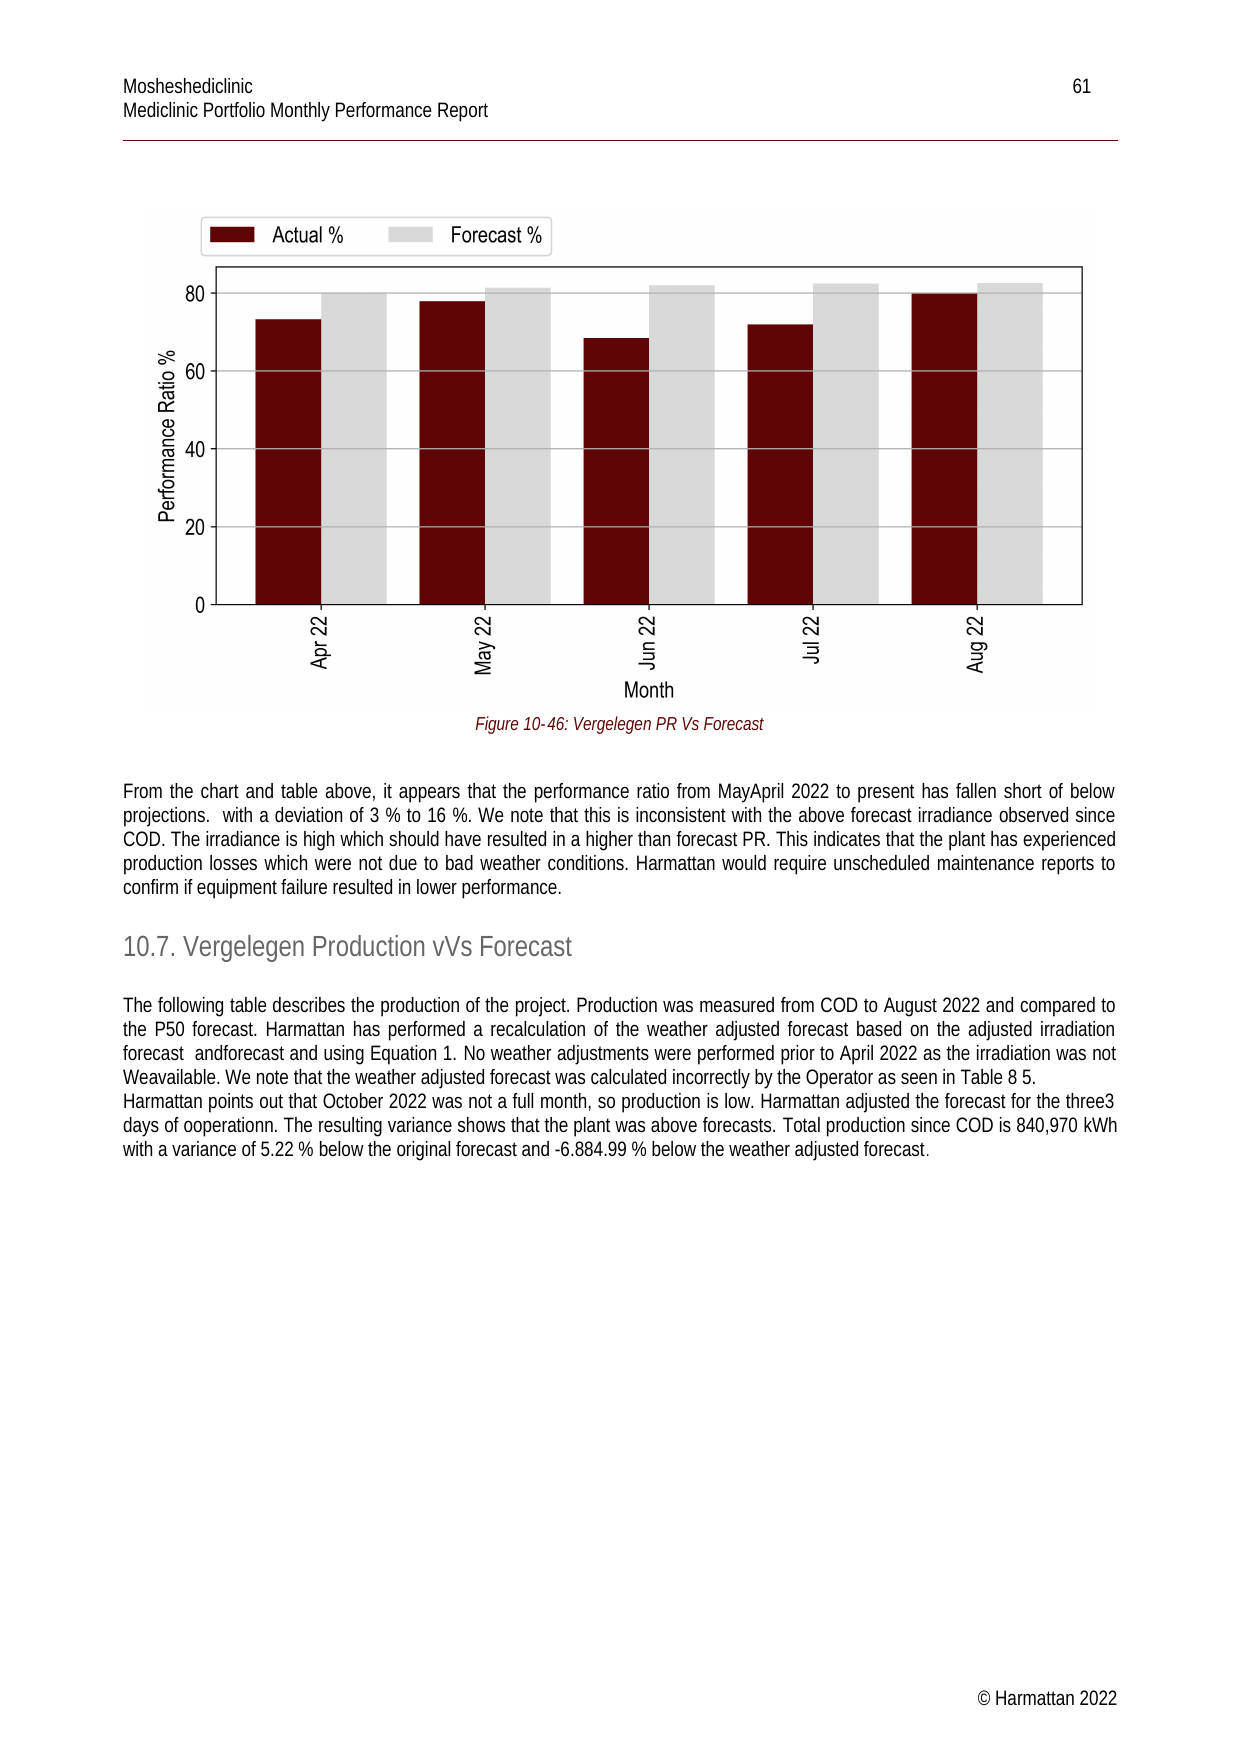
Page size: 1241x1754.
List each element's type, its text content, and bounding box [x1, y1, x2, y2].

subtitle Vergelegen Production s Forecast [123, 929, 1117, 963]
text The following table describes the production of the project. Production was measured from COD to August 2022 and compared to the P50 forecast. Harmattan has performed a recalculation of the weather adjusted forecast based on the adjusted irradiation using Equation 1. note that the weather adjusted forecast was calculated incorrectly by the Operator as seen in Table 8 5. [123, 993, 1117, 1089]
picture [147, 206, 1093, 713]
text From the chart and table above, it appears that the performance ratio from 2022 to present has fallen short ofprojectionsWe note that this is inconsistent with the above forecast irradiance observed since COD. The irradiance is high which should have resulted in a higher than forecast PR. This indicates that the plant has experience production losses which were not due to bad weather conditions. Harmattan would require unscheduled maintenance to confirm if equipment failure resulted in lower performance. [123, 779, 1117, 899]
text Harmattan points out that October 2022 was not a full month, so production is low. Harmattan adjusted the forecast for the days of peratio. Total production since COD is 840,970 kWh with a variance of 5.22 % below the original forecast and % below the weather adjusted forecast. [123, 1089, 1117, 1161]
